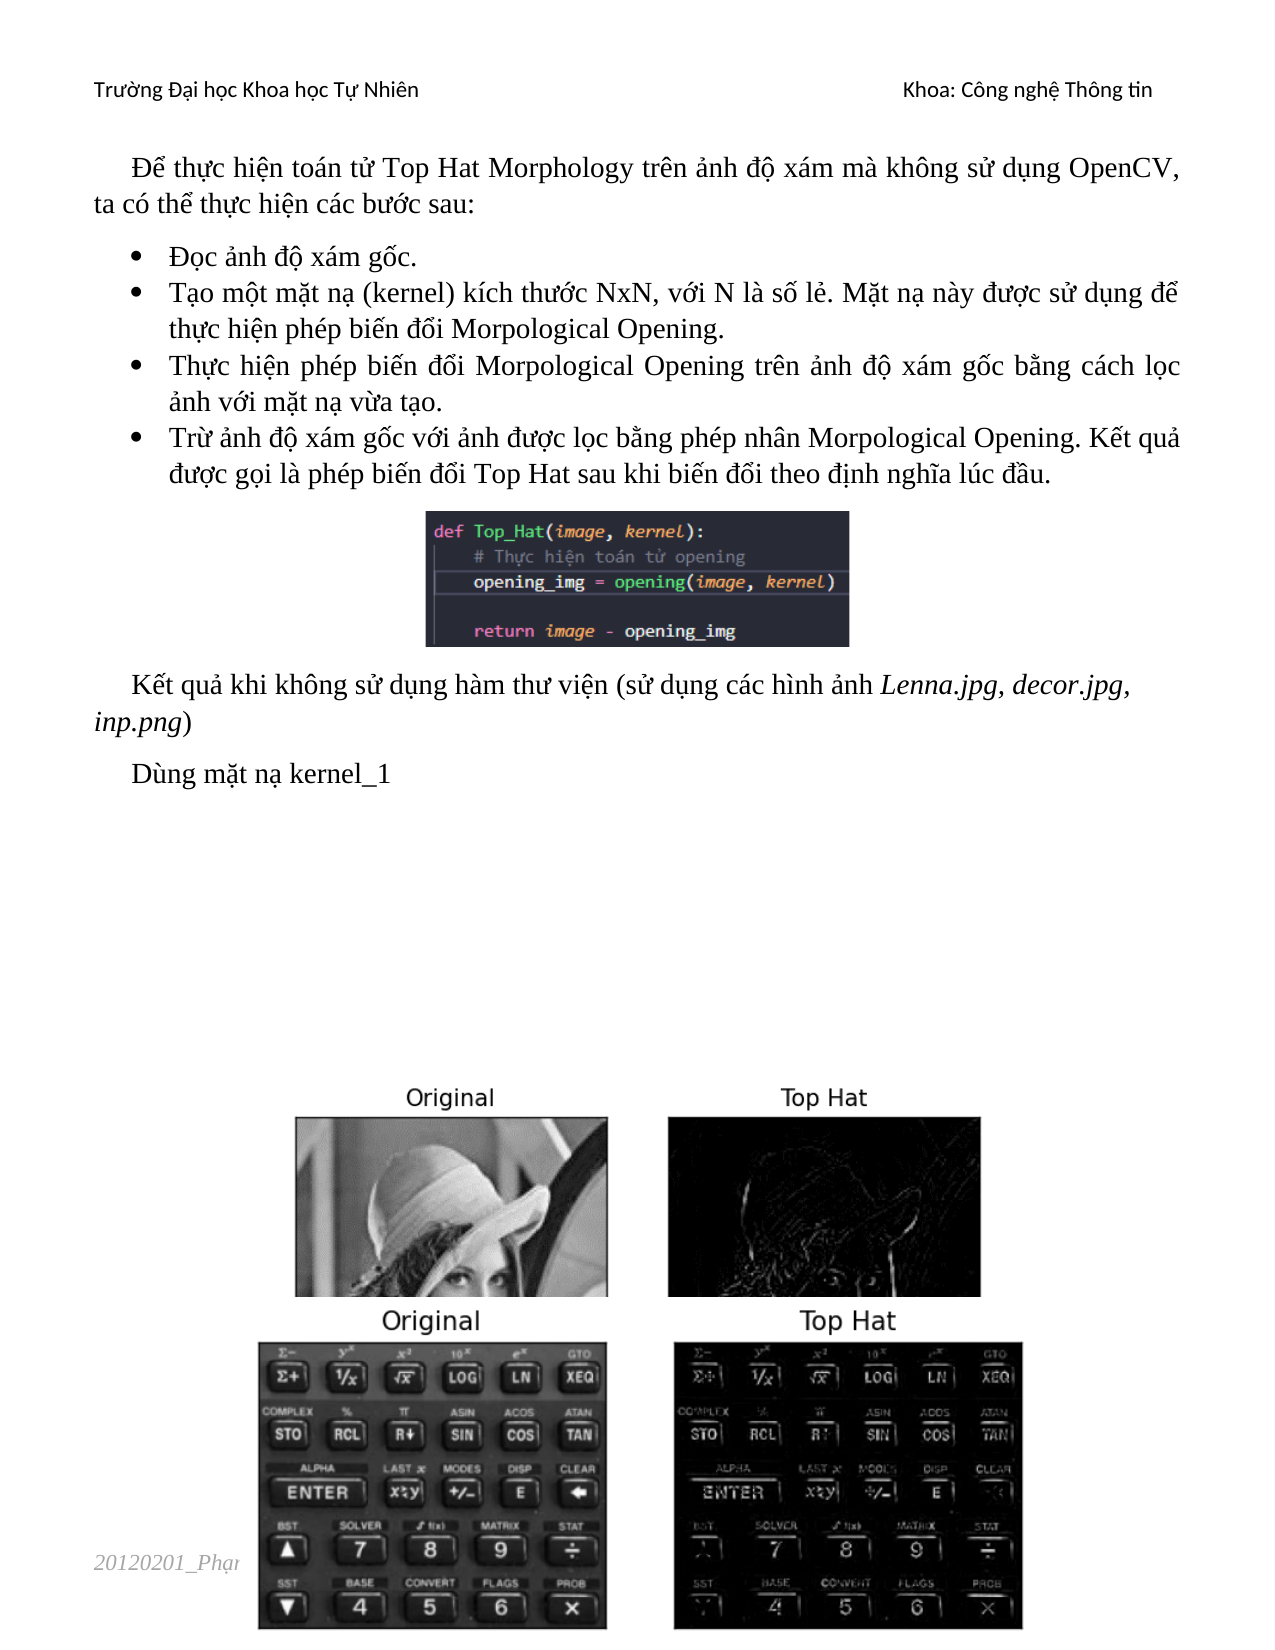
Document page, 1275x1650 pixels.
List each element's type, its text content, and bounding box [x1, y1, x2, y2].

text Dùng mặt nạ kernel_1 [94, 756, 1181, 790]
list Thực hiện phép biến đổi Morpological Opening trên ảnh độ xám gốc bằng cách lọc ảnh với mặt nạ vừa tạo. [131, 348, 1181, 417]
list Trừ ảnh độ xám gốc với ảnh được lọc bằng phép nhân Morpological Opening. Kết quả được gọi là phép biến đổi Top Hat sau khi biến đổi theo định nghĩa lúc đầu. [131, 420, 1181, 490]
picture [425, 511, 850, 647]
picture [239, 1073, 1036, 1650]
list Tạo một mặt nạ (kernel) kích thước NxN, với N là số lẻ. Mặt nạ này được sử dụng để thực hiện phép biến đổi Morpological Opening. [131, 275, 1181, 345]
text Kết quả khi không sử dụng hàm thư viện (sử dụng các hình ảnh Lenna.jpg, decor.jpg, inp.png) [94, 667, 1181, 737]
text Để thực hiện toán tử Top Hat Morphology trên ảnh độ xám mà không sử dụng OpenCV, ta có thể thực hiện các bước sau: [94, 150, 1181, 220]
list Đọc ảnh độ xám gốc. [131, 239, 1181, 273]
